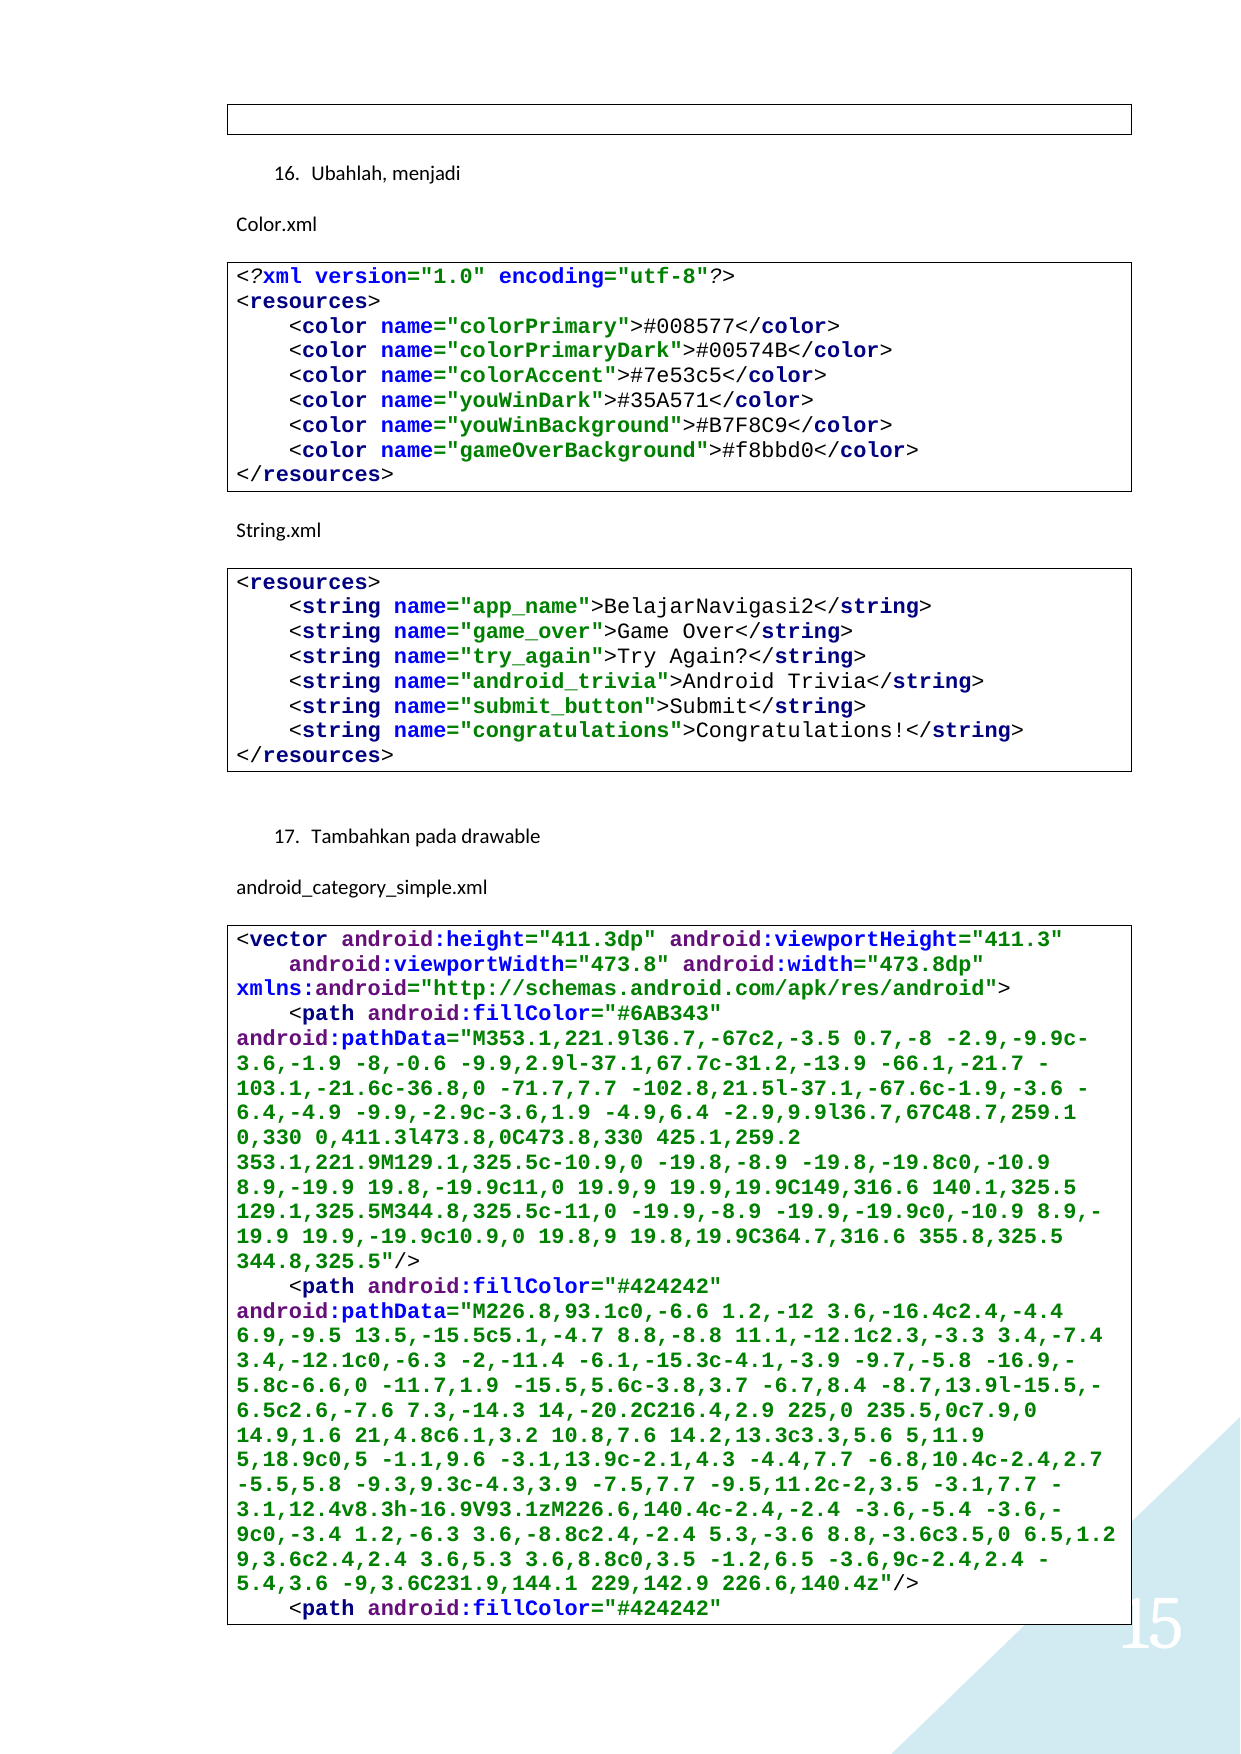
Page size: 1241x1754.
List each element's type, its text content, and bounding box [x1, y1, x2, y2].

text String.xml [236, 517, 1122, 542]
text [228, 926, 1131, 1624]
text android_category_simple.xml [236, 874, 1122, 899]
list Tambahkan pada drawable [274, 823, 1122, 849]
text <resources> <string name="app_name">BelajarNavigasi2</string> <string name="game_over">Game Over</string> <string name="try_again">Try Again?</string> <string name="android_trivia">Android Trivia</string> <string name="submit_button">Submit</string> <string name="congratulations">Congratulations!</string> </resources> [228, 569, 1131, 771]
list Ubahlah, menjadi [274, 161, 1122, 186]
text Color.xml [236, 211, 1122, 237]
text <?xml version="1.0" encoding="utf-8"?> <resources> <color name="colorPrimary">#008577</color> <color name="colorPrimaryDark">#00574B</color> <color name="colorAccent">#7e53c5</color> <color name="youWinDark">#35A571</color> <color name="youWinBackground">#B7F8C9</color> <color name="gameOverBackground">#f8bbd0</color> </resources> [228, 263, 1131, 491]
